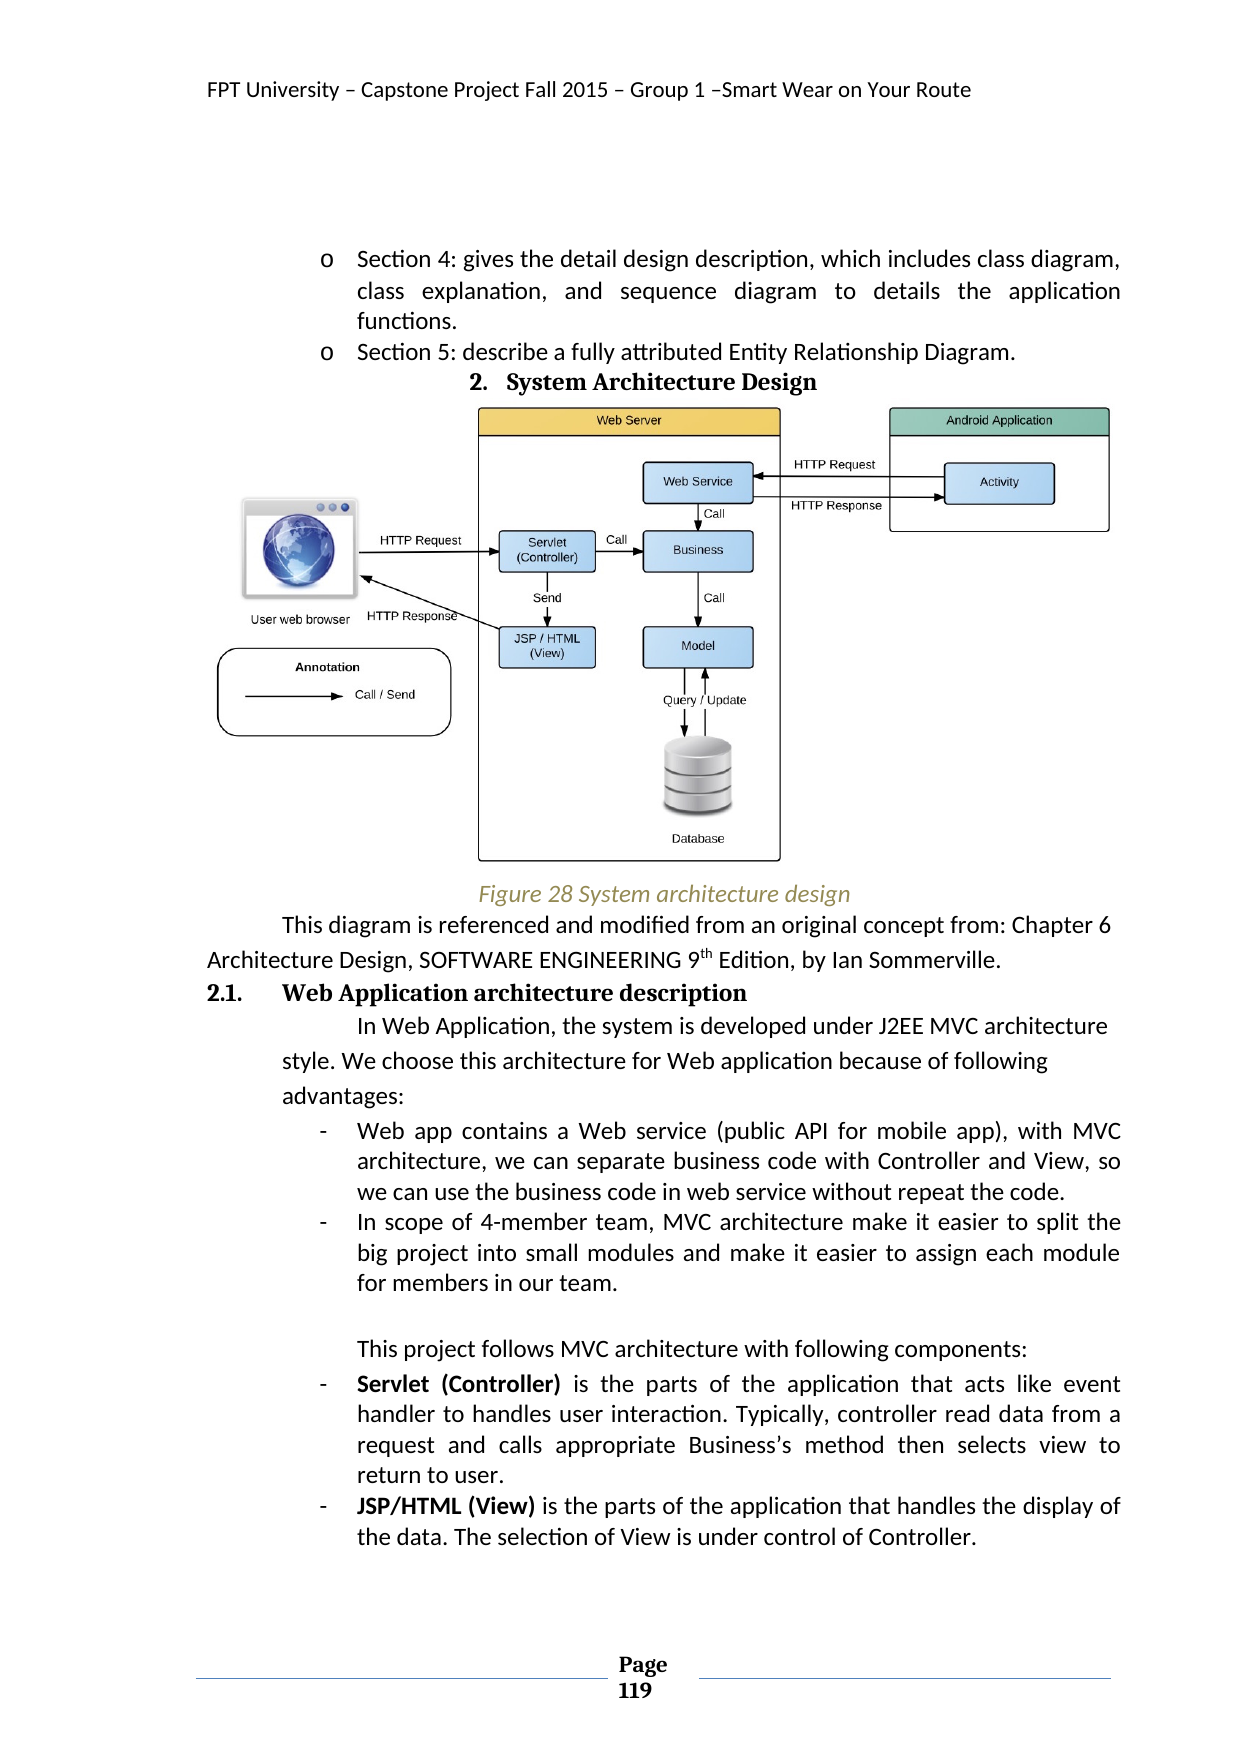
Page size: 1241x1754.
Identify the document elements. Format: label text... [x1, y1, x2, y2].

text This diagram is referenced and modified from an original concept from: Chapter 6 Architecture Design, SOFTWARE ENGINEERING 9th Edition, by Ian Sommerville. [207, 909, 1122, 974]
text This project follows MVC architecture with following components: [319, 1333, 1122, 1363]
subtitle System Architecture Design [469, 368, 1122, 396]
list Web app contains a Web service (public API for mobile app), with MVC architecture, we can separate business code with Controller and View, so we can use the business code in web service without repeat the code. [319, 1115, 1122, 1206]
list Servlet (Controller) is the parts of the application that acts like event handler to handles user interaction. Typically, controller read data from a request and calls appropriate Business’s method then selects view to return to user. [319, 1368, 1122, 1490]
list Section 5: describe a fully attributed Entity Relationship Diagram. [319, 336, 1122, 368]
picture [206, 398, 1125, 875]
text In Web Application, the system is developed under J2EE MVC architecture style. We choose this architecture for Web application because of following advantages: [282, 1010, 1122, 1110]
list In scope of 4-member team, MVC architecture make it easier to split the big project into small modules and make it easier to assign each module for members in our team. [319, 1206, 1122, 1298]
list Section 4: gives the detail design description, which includes class diagram, class explanation, and sequence diagram to details the application functions. [319, 243, 1122, 336]
list JSP/HTML (View) is the parts of the application that handles the display of the data. The selection of View is under control of Controller. [319, 1490, 1122, 1551]
subtitle Web Application architecture description [207, 979, 1122, 1008]
